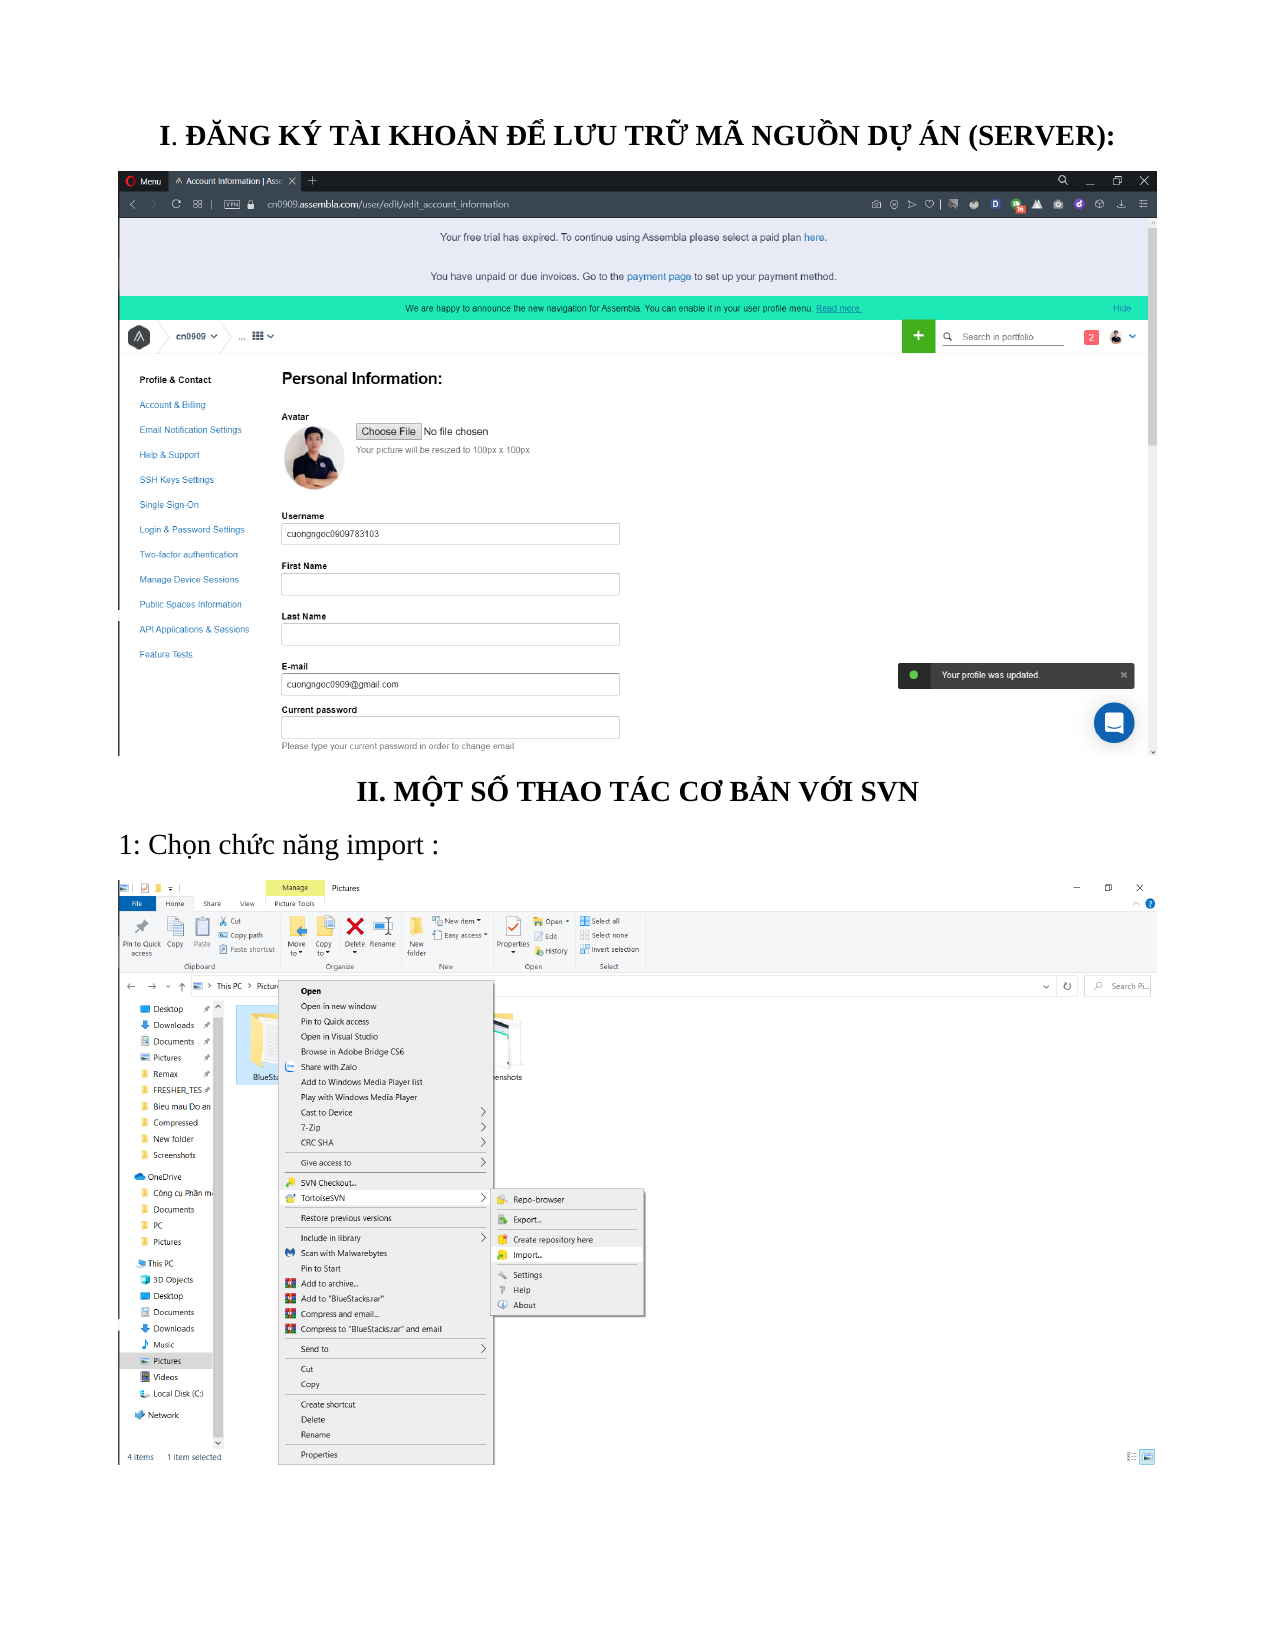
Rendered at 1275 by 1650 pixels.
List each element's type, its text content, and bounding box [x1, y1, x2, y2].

picture [118, 880, 1157, 1465]
picture [118, 171, 1157, 756]
text I. ĐĂNG KÝ TÀI KHOẢN ĐỂ LƯU TRỮ MÃ NGUỒN DỰ ÁN (SERVER): [118, 118, 1157, 152]
text 1: Chọn chức năng import : [118, 827, 1157, 861]
text II. MỘT SỐ THAO TÁC CƠ BẢN VỚI SVN [118, 774, 1157, 808]
